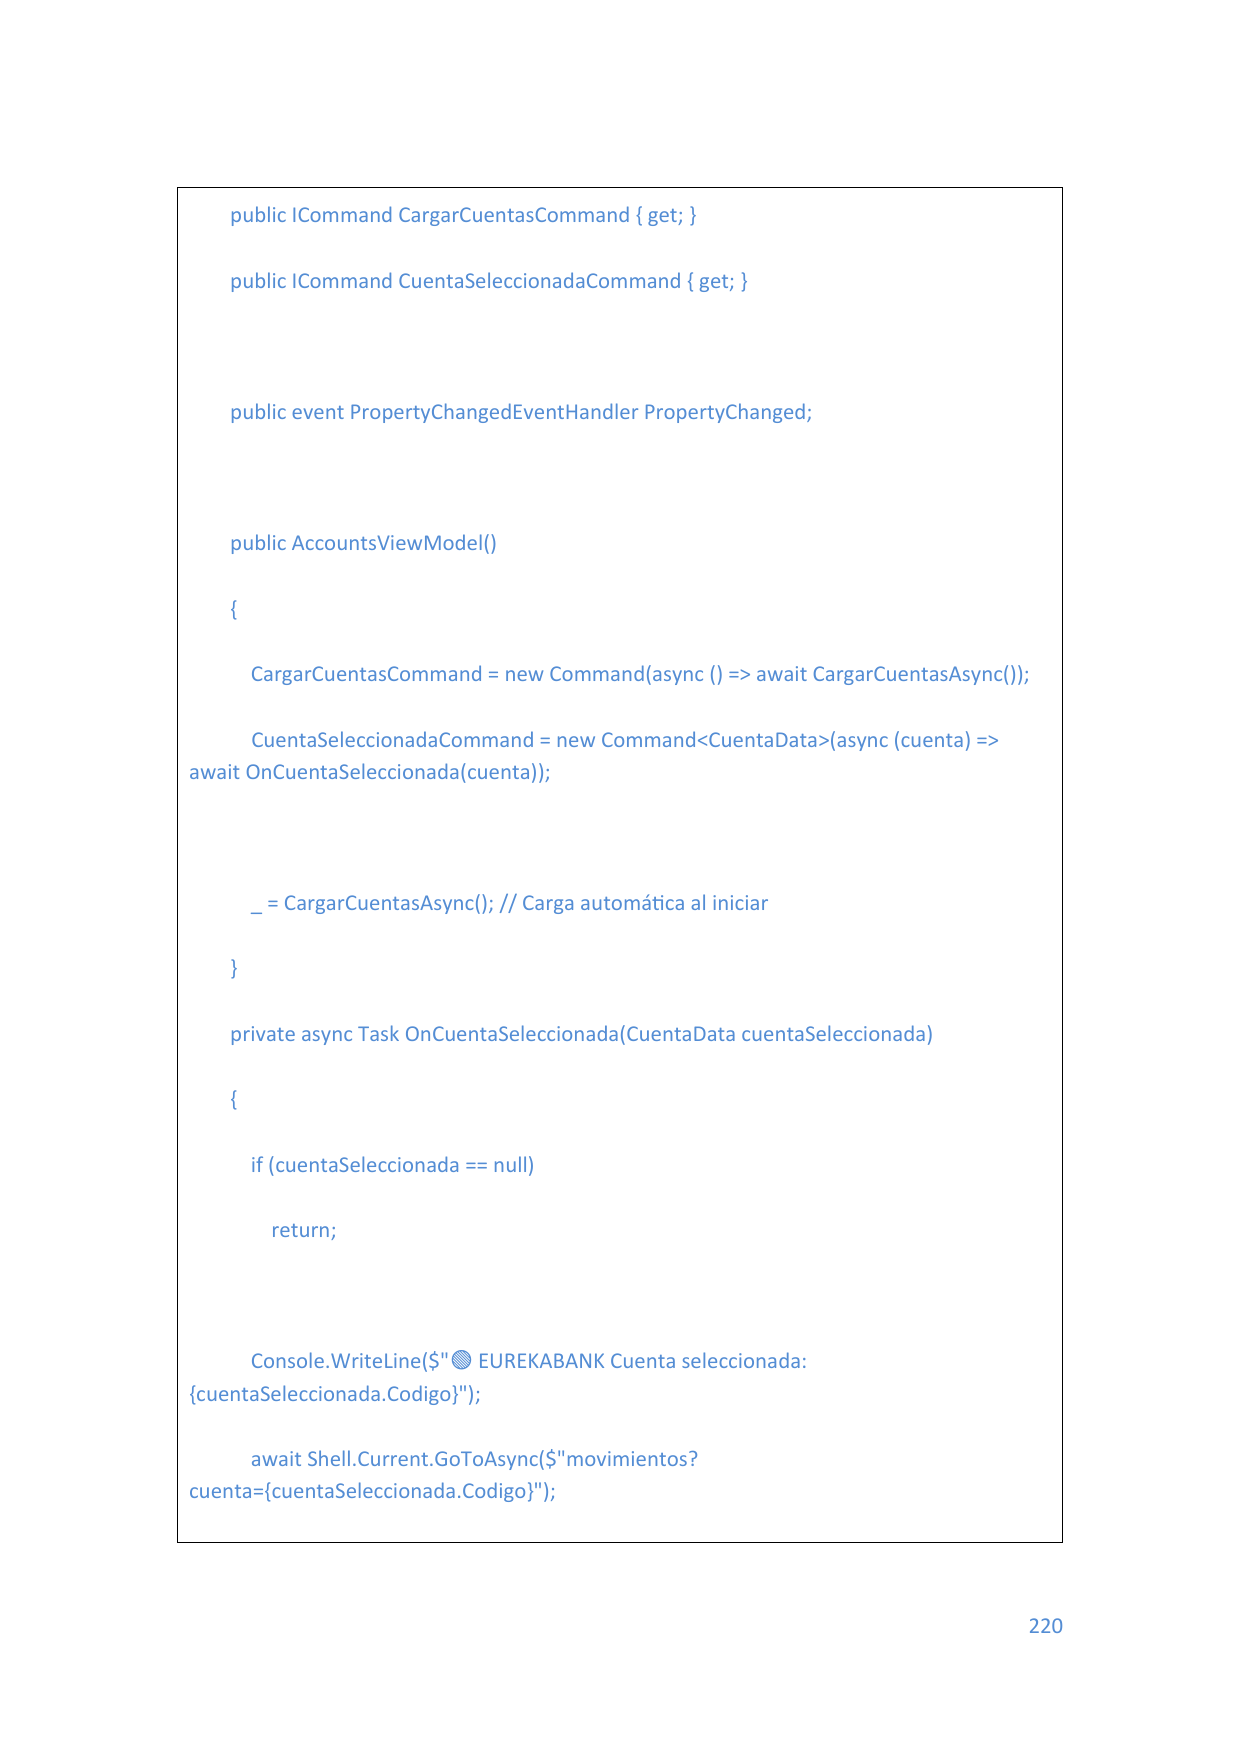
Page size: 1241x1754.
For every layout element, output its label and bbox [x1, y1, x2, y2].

table_header [178, 188, 1062, 1542]
